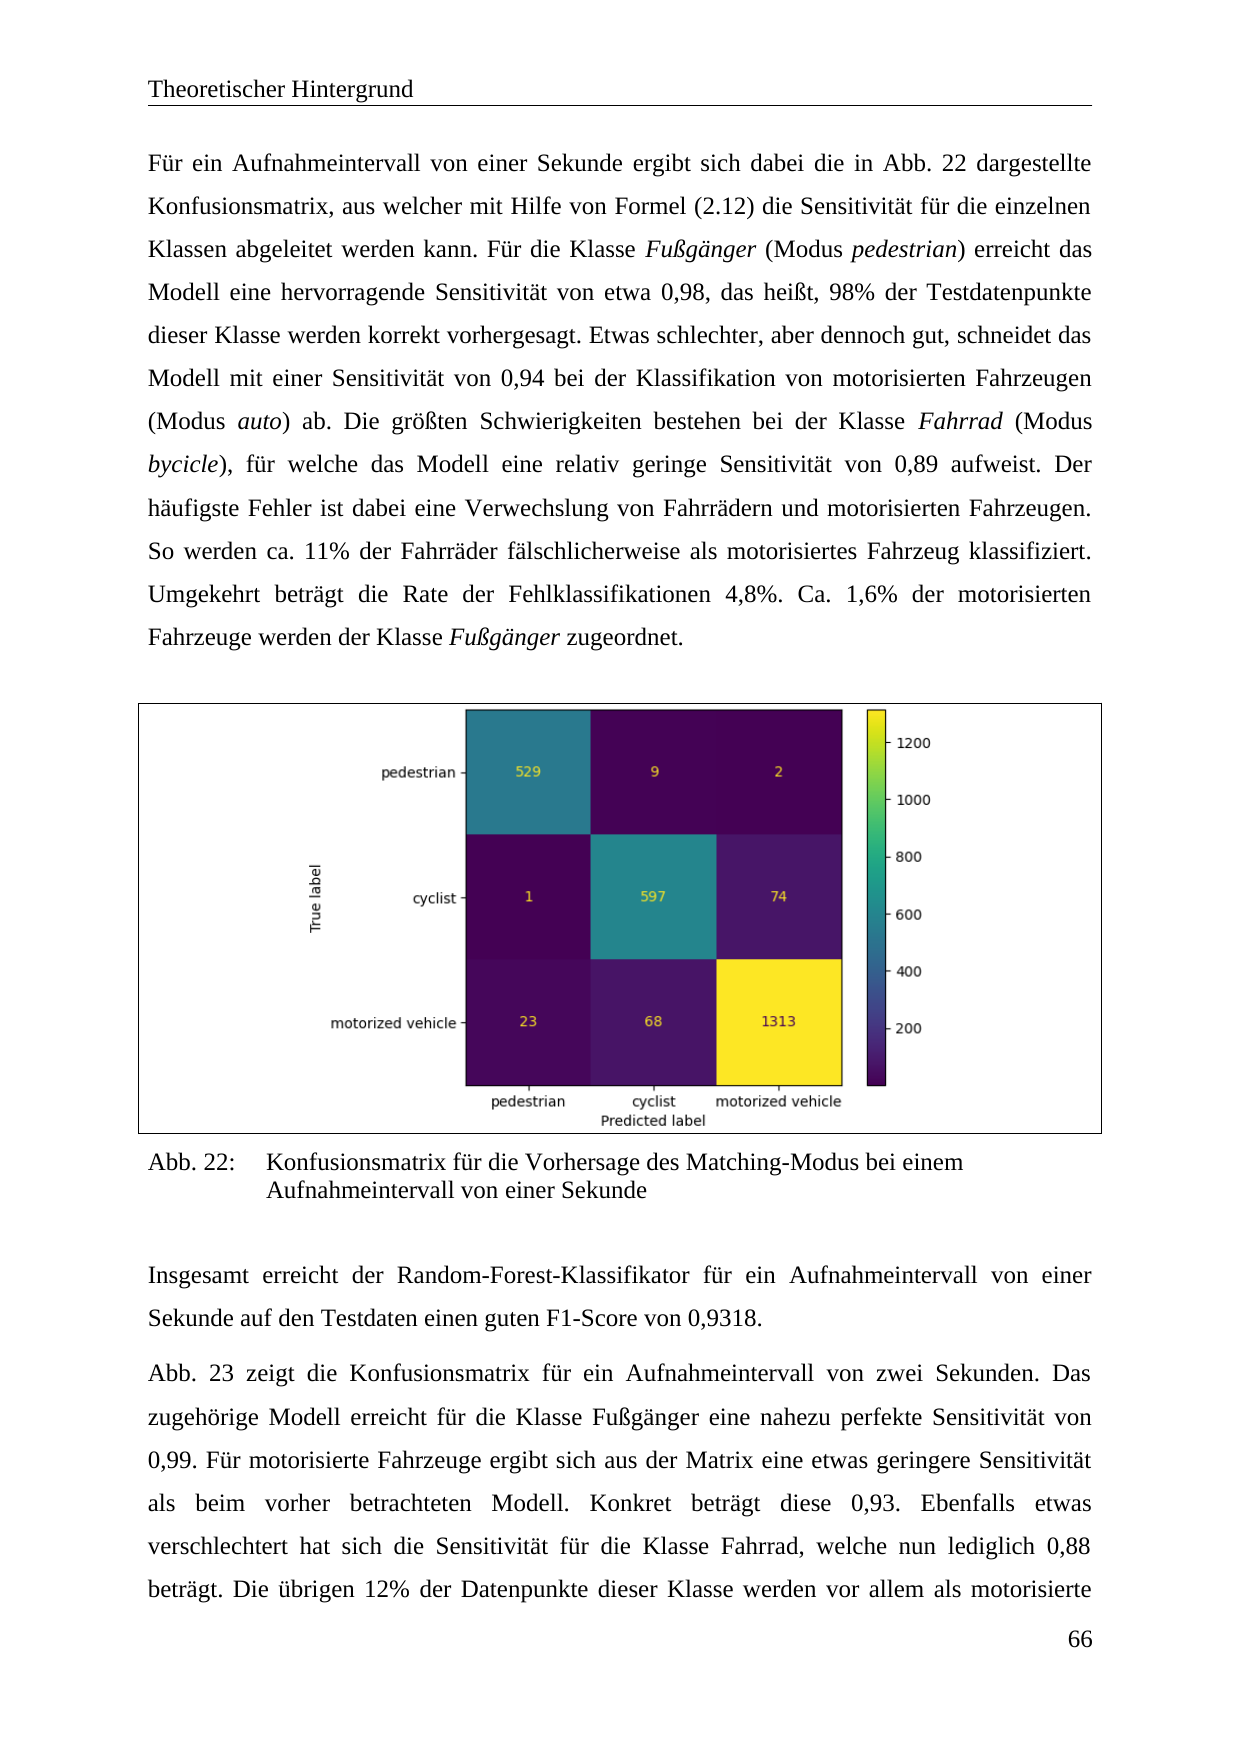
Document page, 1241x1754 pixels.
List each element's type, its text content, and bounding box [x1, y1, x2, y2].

picture [300, 705, 941, 1132]
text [148, 1358, 1092, 1603]
text Für ein Aufnahmeintervall von einer Sekunde ergibt sich dabei die in Abb. 22 dargestellte Konfusionsmatrix, aus welcher mit Hilfe von Formel (2.12) die Sensitivität für die einzelnen Klassen abgeleitet werden kann. Für die Klasse Fußgänger (Modus pedestrian) erreicht das Modell eine hervorragende Sensitivität von etwa 0,98, das heißt, 98% der Testdatenpunkte dieser Klasse werden korrekt vorhergesagt. Etwas schlechter, aber dennoch gut, schneidet das Modell mit einer Sensitivität von 0,94 bei der Klassifikation von motorisierten Fahrzeugen (Modus auto) ab. Die größten Schwierigkeiten bestehen bei der Klasse Fahrrad (Modus bycicle), für welche das Modell eine relativ geringe Sensitivität von 0,89 aufweist. Der häufigste Fehler ist dabei eine Verwechslung von Fahrrädern und motorisierten Fahrzeugen. So werden ca. 11% der Fahrräder fälschlicherweise als motorisiertes Fahrzeug klassifiziert. Umgekehrt beträgt die Rate der Fehlklassifikationen 4,8%. Ca. 1,6% der motorisierten Fahrzeuge werden der Klasse Fußgänger zugeordnet. [148, 148, 1092, 651]
text Insgesamt erreicht der Random-Forest-Klassifikator für ein Aufnahmeintervall von einer Sekunde auf den Testdaten einen guten F1-Score von 0,9318. [148, 1260, 1092, 1332]
